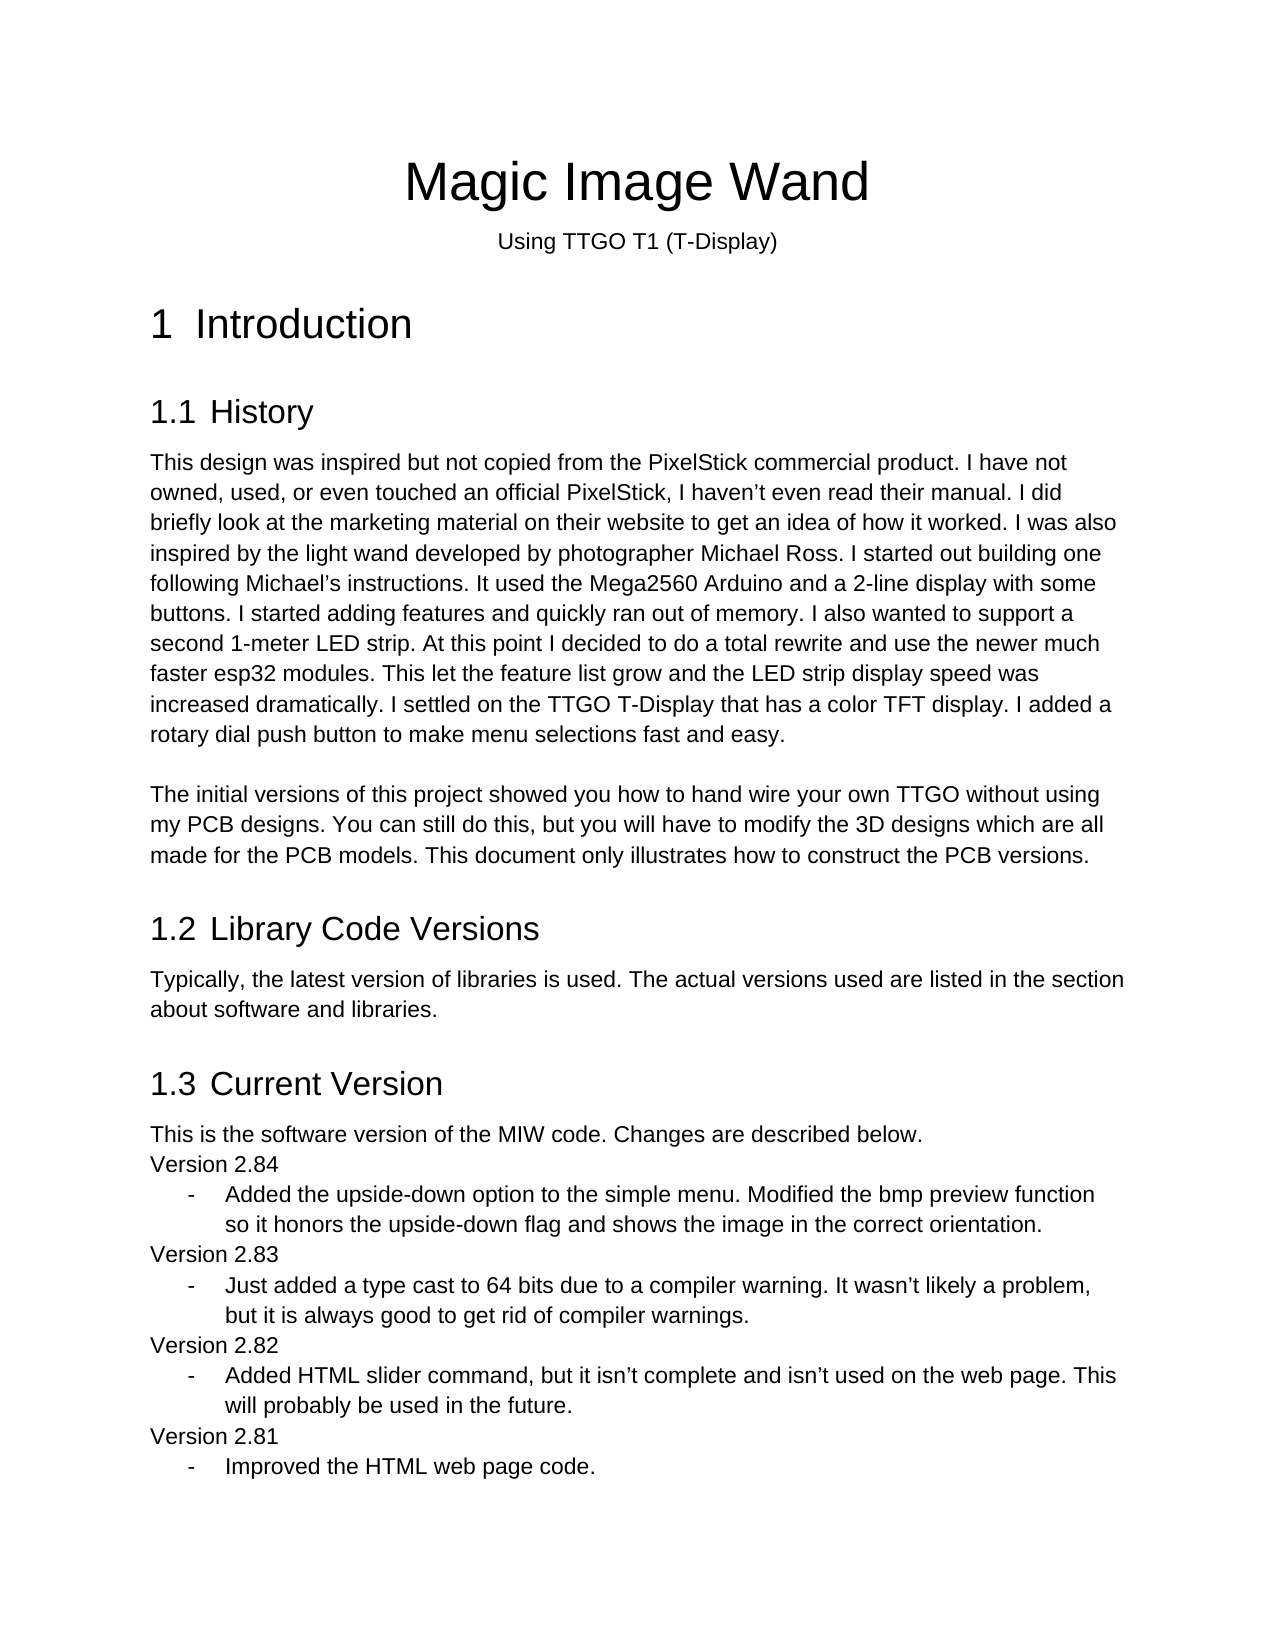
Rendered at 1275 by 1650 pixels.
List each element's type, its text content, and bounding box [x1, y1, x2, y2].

title Magic Image Wand [150, 150, 1125, 212]
text Using TTGO T1 (T-Display) [150, 228, 1125, 254]
text The initial versions of this project showed you how to hand wire your own TTGO without using my PCB designs. You can still do this, but you will have to modify the 3D designs which are all made for the PCB models. This document only illustrates how to construct the PCB versions. [150, 781, 1125, 868]
text This design was inspired but not copied from the PixelStick commercial product. I have not owned, used, or even touched an official PixelStick, I haven’t even read their manual. I did briefly look at the marketing material on their website to get an idea of how it worked. I was also inspired by the light wand developed by photographer Michael Ross. I started out building one following Michael’s instructions. It used the Mega2560 Arduino and a 2-line display with some buttons. I started adding features and quickly ran out of memory. I also wanted to support a second 1-meter LED strip. At this point I decided to do a total rewrite and use the newer much faster esp32 modules. This let the feature list grow and the LED strip display speed was increased dramatically. I settled on the TTGO T-Display that has a color TFT display. I added a rotary dial push button to make menu selections fast and easy. [150, 449, 1125, 747]
text Typically, the latest version of libraries is used. The actual versions used are listed in the section about software and libraries. [150, 966, 1125, 1023]
text Version 2.82 [150, 1332, 1125, 1358]
subtitle Current Version [150, 1064, 1125, 1102]
text This is the software version of the MIW code. Changes are described below. [150, 1121, 1125, 1147]
subtitle Library Code Versions [150, 909, 1125, 948]
text Version 2.81 [150, 1423, 1125, 1449]
subtitle Introduction [150, 300, 1125, 348]
text Version 2.83 [150, 1241, 1125, 1268]
subtitle History [150, 392, 1125, 431]
list Just added a type cast to 64 bits due to a compiler warning. It wasn’t likely a problem, but it is always good to get rid of compiler warnings. [187, 1272, 1125, 1328]
list Added HTML slider command, but it isn’t complete and isn’t used on the web page. This will probably be used in the future. [187, 1362, 1125, 1419]
list Added the upside-down option to the simple menu. Modified the bmp preview function so it honors the upside-down flag and shows the image in the correct orientation. [187, 1181, 1125, 1238]
list Improved the HTML web page code. [187, 1453, 1125, 1479]
text Version 2.84 [150, 1151, 1125, 1177]
